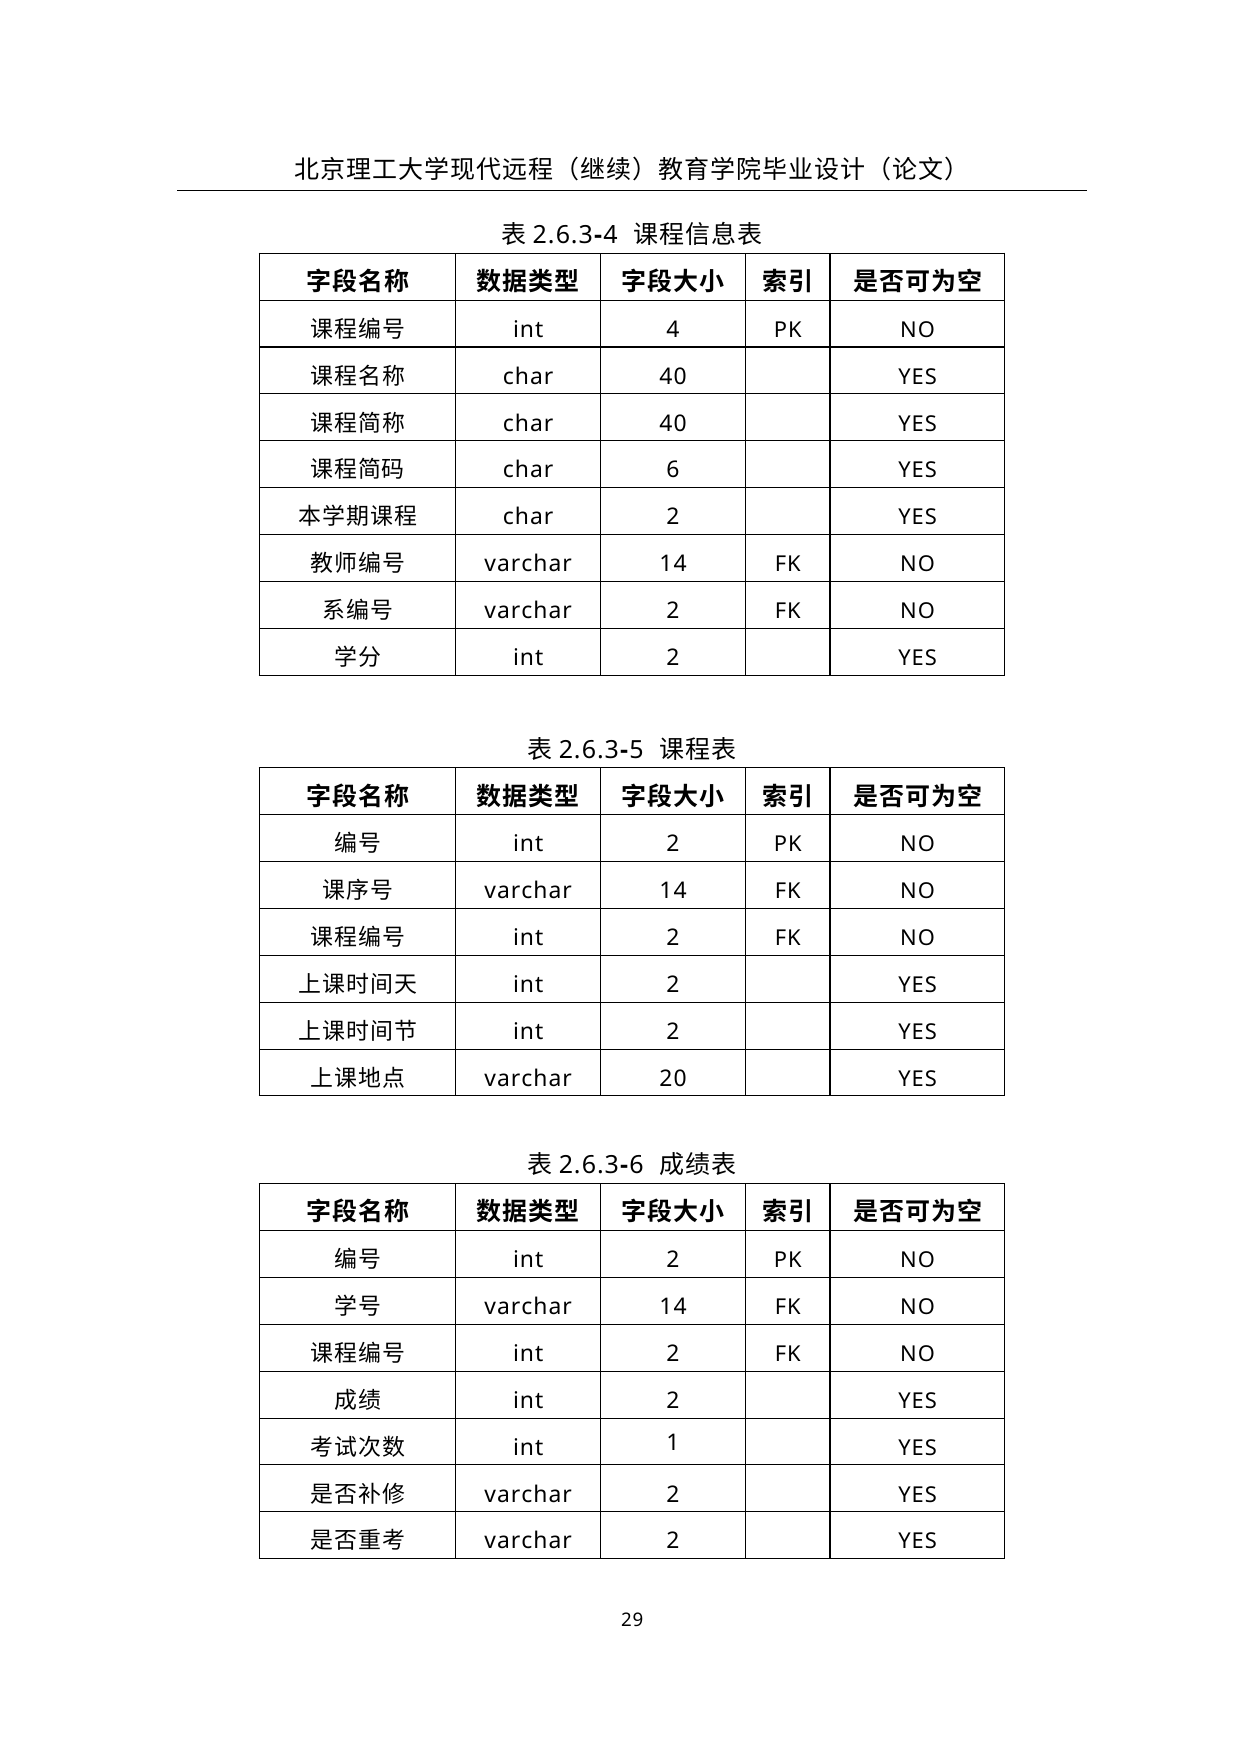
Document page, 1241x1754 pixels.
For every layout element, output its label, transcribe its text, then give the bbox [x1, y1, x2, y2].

table_cell 40 [601, 348, 745, 393]
text 表-4 课程信息表 [177, 207, 1087, 253]
table_cell 2 [601, 815, 745, 861]
table_cell NO [831, 582, 1004, 628]
table_cell [746, 488, 829, 534]
table_cell [746, 348, 829, 393]
text 表-5 课程表 [177, 721, 1087, 767]
table_cell [746, 956, 829, 1002]
table_cell 课程编号 [260, 301, 455, 346]
table_header 是否可为空 [831, 768, 1004, 814]
table_header 索引 [746, 768, 829, 814]
table_cell [746, 1372, 829, 1417]
table_cell char [456, 348, 600, 393]
table_cell 20 [601, 1050, 745, 1095]
table_cell [746, 629, 829, 674]
table_header 数据类型 [456, 1184, 600, 1230]
table_header 字段大小 [601, 254, 745, 299]
table_cell FK [746, 582, 829, 628]
table_cell 编号 [260, 815, 455, 861]
table_cell YES [831, 348, 1004, 393]
table_cell int [456, 629, 600, 674]
table_cell YES [831, 1465, 1004, 1511]
table_cell 2 [601, 629, 745, 674]
table_cell 教师编号 [260, 535, 455, 581]
table_cell int [456, 909, 600, 955]
table_cell YES [831, 956, 1004, 1002]
table_cell YES [831, 1003, 1004, 1048]
table_cell YES [831, 488, 1004, 534]
table_cell YES [831, 629, 1004, 674]
table_header 字段名称 [260, 768, 455, 814]
table_header 是否可为空 [831, 1184, 1004, 1230]
table_cell YES [831, 1050, 1004, 1095]
table_cell [746, 1050, 829, 1095]
table_cell 6 [601, 441, 745, 487]
table_cell 上课地点 [260, 1050, 455, 1095]
table_header 索引 [746, 254, 829, 299]
table_cell int [456, 956, 600, 1002]
text 表-6 成绩表 [177, 1137, 1087, 1183]
table_cell YES [831, 1512, 1004, 1558]
table_cell 上课时间节 [260, 1003, 455, 1048]
table_cell NO [831, 535, 1004, 581]
table_cell 学号 [260, 1278, 455, 1324]
table_cell 是否重考 [260, 1512, 455, 1558]
table_cell [746, 441, 829, 487]
table_header 字段名称 [260, 254, 455, 299]
table_cell 课程编号 [260, 909, 455, 955]
table_cell varchar [456, 1050, 600, 1095]
table_cell 考试次数 [260, 1419, 455, 1464]
table_cell 编号 [260, 1231, 455, 1277]
table_cell [746, 1419, 829, 1464]
table_cell int [456, 1003, 600, 1048]
table_cell int [456, 815, 600, 861]
table_cell NO [831, 1231, 1004, 1277]
table_cell int [456, 1231, 600, 1277]
table_cell 2 [601, 1372, 745, 1417]
table_cell YES [831, 1372, 1004, 1417]
table_cell char [456, 488, 600, 534]
table_cell 2 [601, 1512, 745, 1558]
table_cell YES [831, 394, 1004, 440]
table_cell NO [831, 1278, 1004, 1324]
table_cell 2 [601, 956, 745, 1002]
table_cell FK [746, 535, 829, 581]
table_cell [746, 1465, 829, 1511]
table_cell 40 [601, 394, 745, 440]
table_cell YES [831, 441, 1004, 487]
table_header 字段大小 [601, 768, 745, 814]
table_cell 课序号 [260, 862, 455, 908]
table_cell 系编号 [260, 582, 455, 628]
table_cell YES [831, 1419, 1004, 1464]
table_cell 课程简码 [260, 441, 455, 487]
table_cell int [456, 1372, 600, 1417]
table_cell 4 [601, 301, 745, 346]
table_cell varchar [456, 862, 600, 908]
table_header 字段名称 [260, 1184, 455, 1230]
table_header 索引 [746, 1184, 829, 1230]
table_cell 1 [601, 1419, 745, 1464]
table_cell FK [746, 1325, 829, 1371]
table_cell 学分 [260, 629, 455, 674]
table_cell 成绩 [260, 1372, 455, 1417]
table_cell 2 [601, 1231, 745, 1277]
table_cell [746, 394, 829, 440]
table_cell 课程简称 [260, 394, 455, 440]
table_cell PK [746, 1231, 829, 1277]
table_cell char [456, 394, 600, 440]
table_cell NO [831, 862, 1004, 908]
table_header 是否可为空 [831, 254, 1004, 299]
table_cell 上课时间天 [260, 956, 455, 1002]
table_header 字段大小 [601, 1184, 745, 1230]
table_cell 2 [601, 1465, 745, 1511]
table_header 数据类型 [456, 254, 600, 299]
table_cell NO [831, 909, 1004, 955]
table_cell 2 [601, 582, 745, 628]
table_cell 14 [601, 535, 745, 581]
table_cell 14 [601, 862, 745, 908]
table_cell varchar [456, 535, 600, 581]
table_cell 课程编号 [260, 1325, 455, 1371]
table_cell 课程名称 [260, 348, 455, 393]
table_cell [746, 1003, 829, 1048]
table_cell FK [746, 1278, 829, 1324]
table_cell 2 [601, 1325, 745, 1371]
table_cell [746, 1512, 829, 1558]
table_cell PK [746, 301, 829, 346]
table_cell int [456, 1419, 600, 1464]
table_cell FK [746, 862, 829, 908]
table_cell NO [831, 1325, 1004, 1371]
table_cell int [456, 301, 600, 346]
table_header 数据类型 [456, 768, 600, 814]
table_cell int [456, 1325, 600, 1371]
table_cell 本学期课程 [260, 488, 455, 534]
table_cell 是否补修 [260, 1465, 455, 1511]
table_cell 2 [601, 1003, 745, 1048]
table_cell NO [831, 815, 1004, 861]
table_cell FK [746, 909, 829, 955]
table_cell 14 [601, 1278, 745, 1324]
table_cell varchar [456, 582, 600, 628]
table_cell NO [831, 301, 1004, 346]
table_cell PK [746, 815, 829, 861]
table_cell varchar [456, 1512, 600, 1558]
table_cell varchar [456, 1278, 600, 1324]
table_cell varchar [456, 1465, 600, 1511]
table_cell 2 [601, 488, 745, 534]
table_cell char [456, 441, 600, 487]
table_cell 2 [601, 909, 745, 955]
